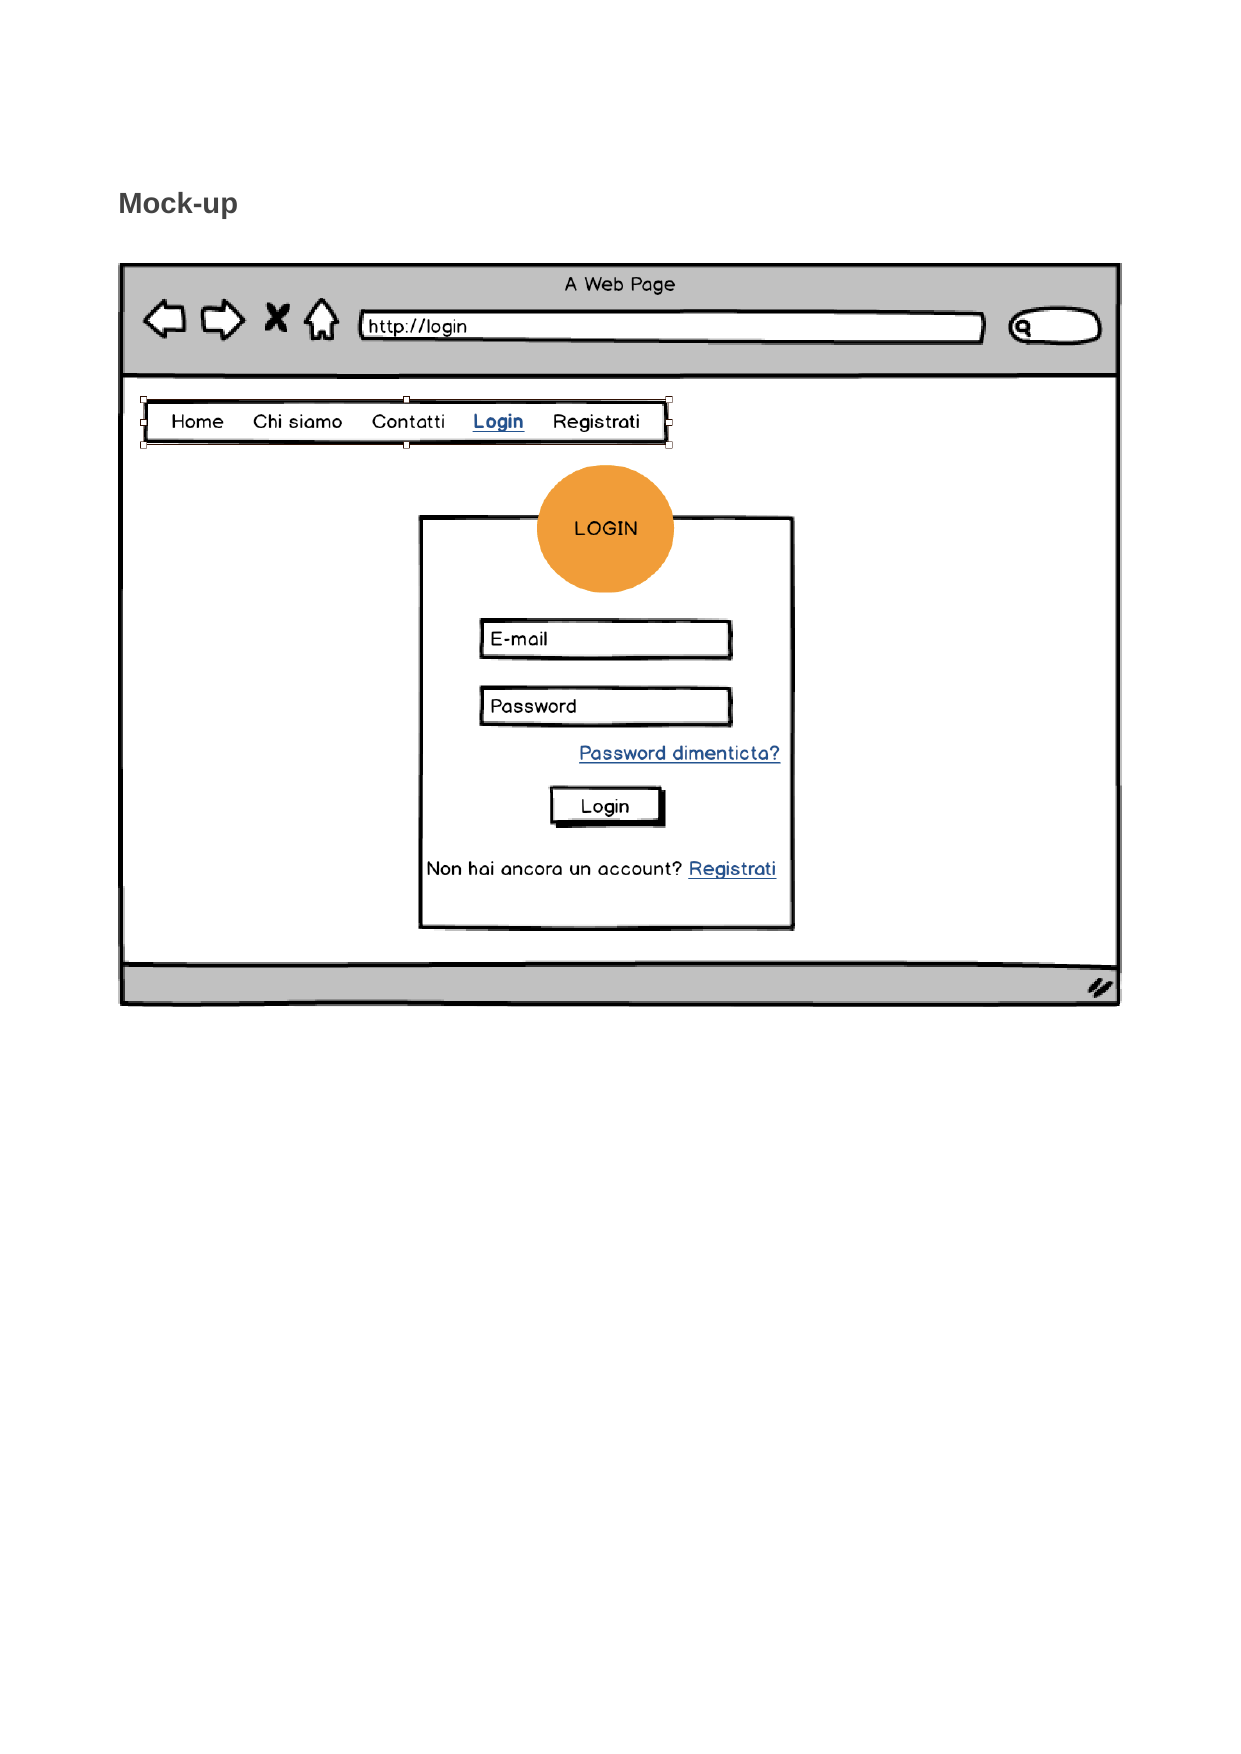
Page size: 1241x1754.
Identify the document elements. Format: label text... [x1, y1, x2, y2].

text Mock-up [118, 186, 1122, 220]
picture [118, 263, 1123, 1007]
